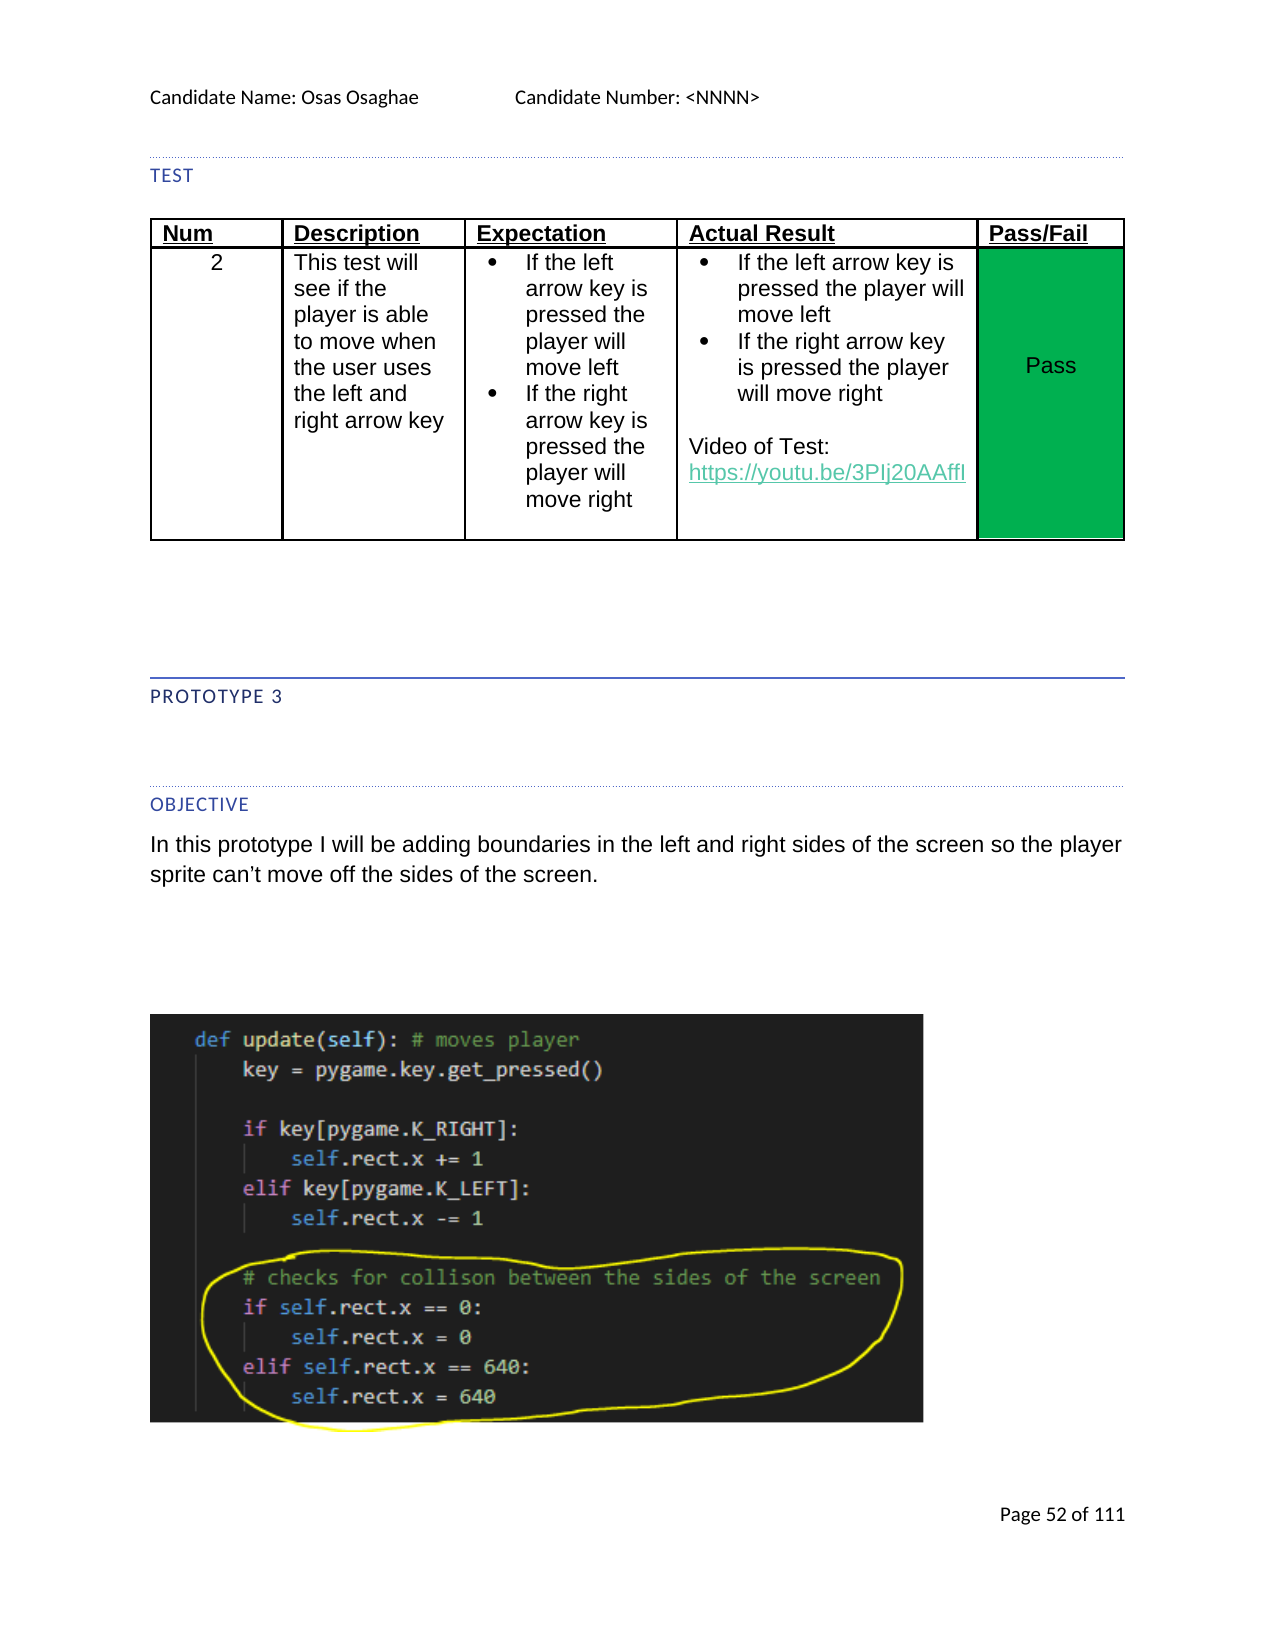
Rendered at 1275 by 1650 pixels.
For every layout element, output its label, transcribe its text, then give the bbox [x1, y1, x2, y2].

table_cell If the left arrow key is pressed the player will move left If the right arrow key is pressed the player will move right [466, 249, 676, 538]
text In this prototype I will be adding boundaries in the left and right sides of the screen so the player sprite can’t move off the sides of the screen. [150, 831, 1125, 887]
subtitle Test [150, 157, 1125, 188]
subtitle Prototype 3 [150, 679, 1125, 708]
table_header Description [284, 220, 464, 246]
subtitle Objective [150, 786, 1125, 817]
table_cell 2 [152, 249, 281, 538]
table_cell If the left arrow key is pressed the player will move left If the right arrow key is pressed the player will move right Video of Test: https://youtu.be/3PIj20AAffI [678, 249, 976, 538]
table_cell Pass [979, 249, 1123, 538]
table_cell This test will see if the player is able to move when the user uses the left and right arrow key [284, 249, 464, 538]
table_header Pass/Fail [979, 220, 1123, 246]
table_header Actual Result [678, 220, 976, 246]
picture [150, 1014, 924, 1432]
table_header Expectation [466, 220, 676, 246]
table_header Num [152, 220, 281, 246]
